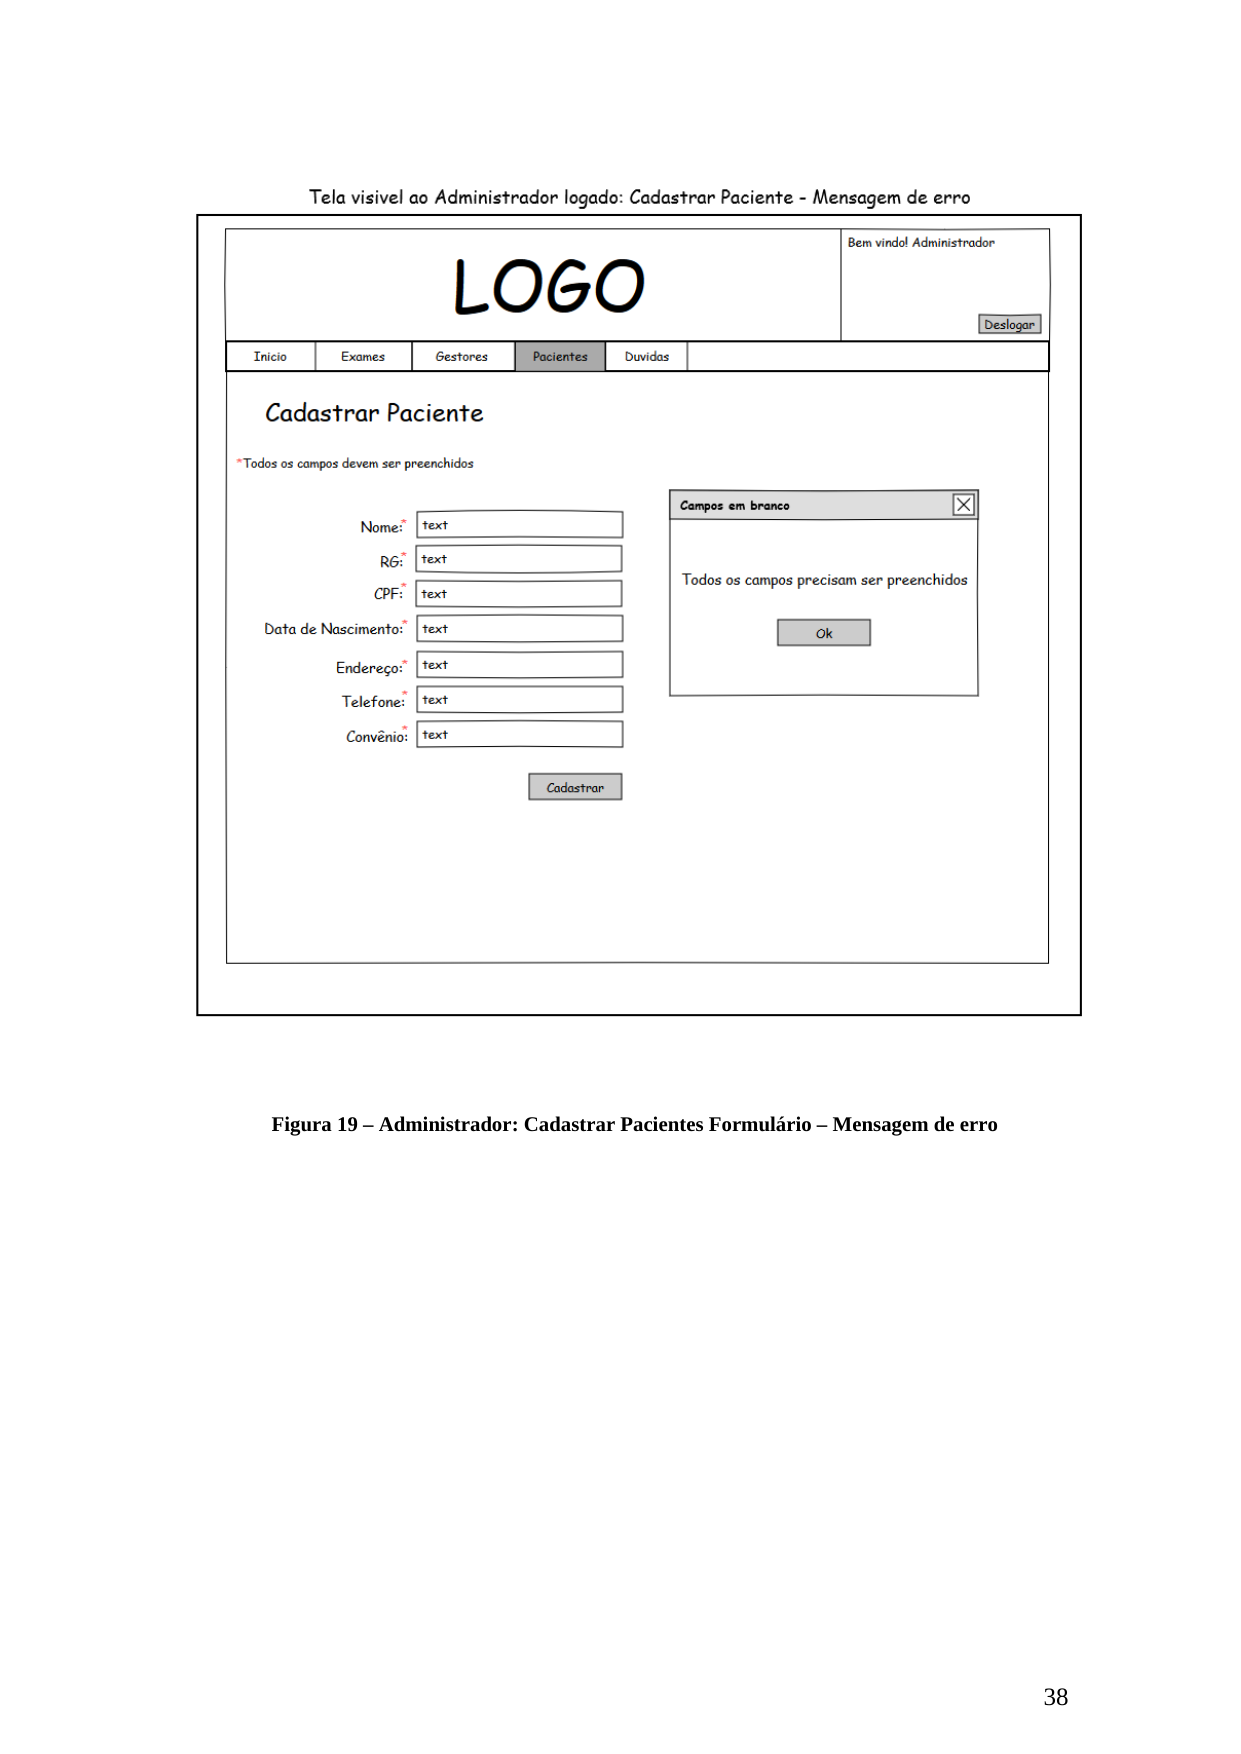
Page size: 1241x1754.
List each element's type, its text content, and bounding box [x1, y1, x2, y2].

picture [147, 177, 1122, 1085]
text Figura 19 – Administrador: Cadastrar Pacientes Formulário – Mensagem de erro [148, 1112, 1122, 1136]
